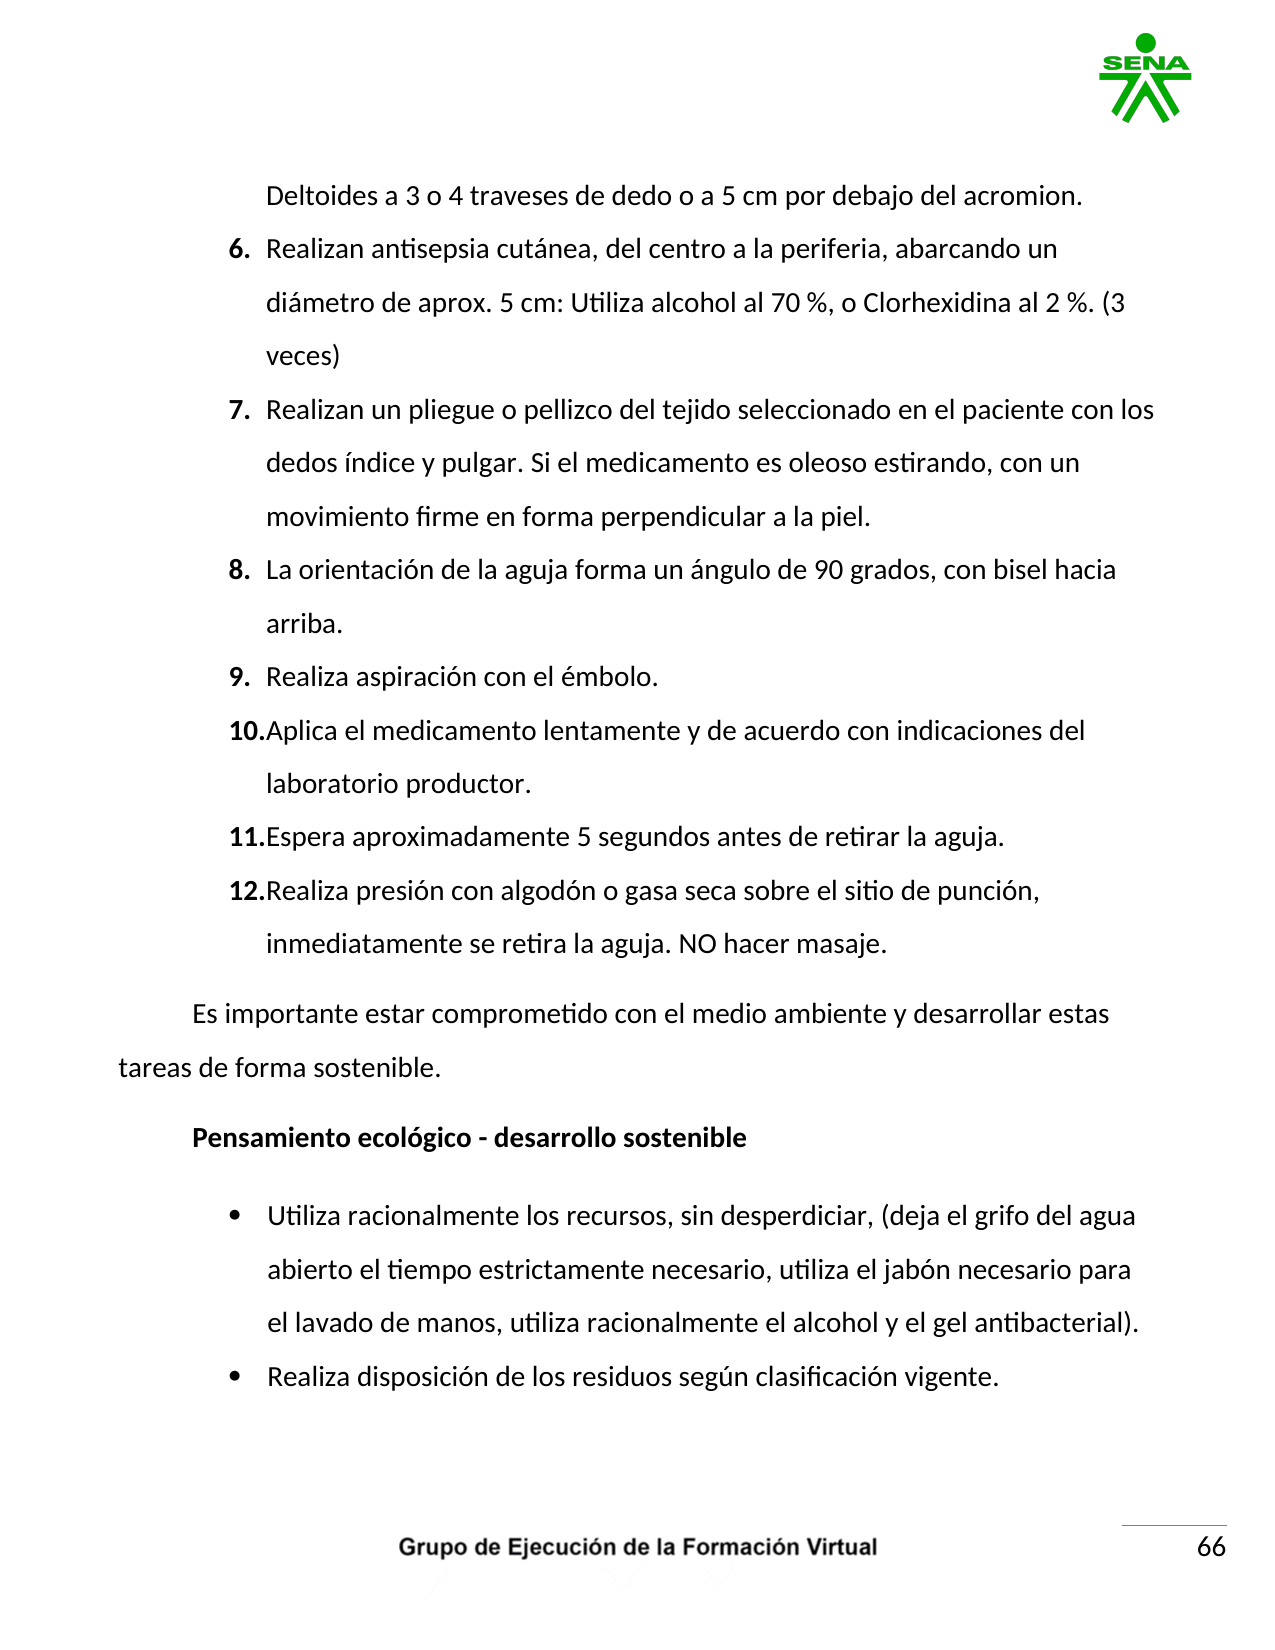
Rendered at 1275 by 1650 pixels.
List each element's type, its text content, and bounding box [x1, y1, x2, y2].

picture [0, 1486, 1275, 1598]
list La orientación de la aguja forma un ángulo de 90 grados, con bisel hacia arriba. [228, 551, 1157, 640]
list Espera aproximadamente 5 segundos antes de retirar la aguja. [228, 818, 1157, 854]
list Realiza presión con algodón o gasa seca sobre el sitio de punción, inmediatamente se retira la aguja. NO hacer masaje. [228, 872, 1157, 961]
list Utiliza racionalmente los recursos, sin desperdiciar, (deja el grifo del agua abierto el tiempo estrictamente necesario, utiliza el jabón necesario para el lavado de manos, utiliza racionalmente el alcohol y el gel antibacterial). [229, 1197, 1157, 1340]
text Es importante estar comprometido con el medio ambiente y desarrollar estas tareas de forma sostenible. [118, 995, 1157, 1084]
list Realiza aspiración con el émbolo. [228, 658, 1157, 694]
text Pensamiento ecológico - desarrollo sostenible [118, 1119, 1157, 1154]
list Deltoides a 3 o 4 traveses de dedo o a 5 cm por debajo del acromion. [266, 177, 1157, 213]
picture [1099, 33, 1192, 123]
list Realiza disposición de los residuos según clasificación vigente. [229, 1358, 1157, 1393]
list Realizan un pliegue o pellizco del tejido seleccionado en el paciente con los dedos índice y pulgar. Si el medicamento es oleoso estirando, con un movimiento firme en forma perpendicular a la piel. [228, 391, 1157, 533]
list Aplica el medicamento lentamente y de acuerdo con indicaciones del laboratorio productor. [228, 712, 1157, 801]
list Realizan antisepsia cutánea, del centro a la periferia, abarcando un diámetro de aprox. 5 cm: Utiliza alcohol al 70 %, o Clorhexidina al 2 %. (3 veces) [228, 231, 1157, 373]
